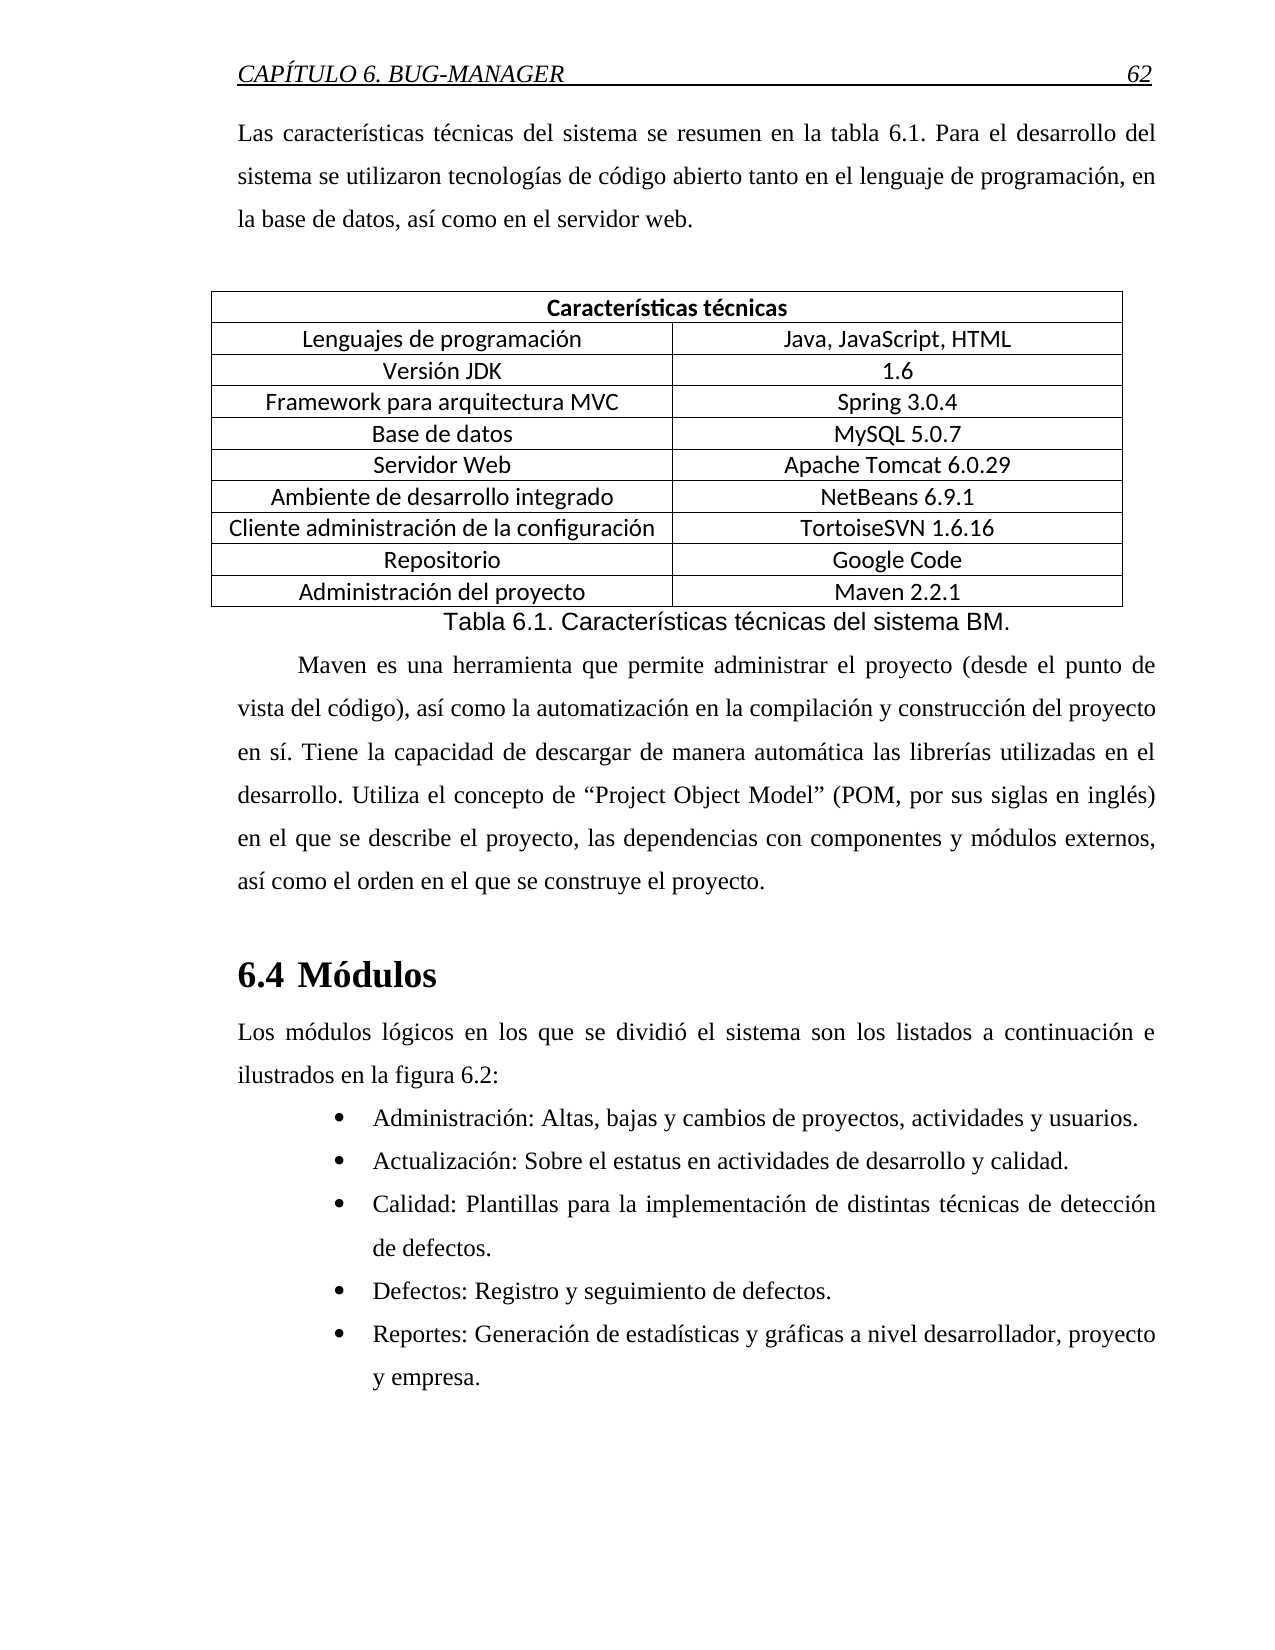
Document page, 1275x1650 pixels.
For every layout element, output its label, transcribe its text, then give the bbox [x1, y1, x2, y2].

table_cell Google Code [673, 544, 1122, 575]
table_cell Servidor Web [212, 450, 672, 480]
table_cell Cliente administración de la configuración [212, 513, 672, 543]
table_cell Base de datos [212, 418, 672, 448]
table_cell Administración del proyecto [212, 576, 672, 606]
text Tabla 6.1. Características técnicas del sistema BM. [237, 607, 1157, 636]
table_cell MySQL 5.0.7 [673, 418, 1122, 448]
text Maven es una herramienta que permite administrar el proyecto (desde el punto de vista del código), así como la automatización en la compilación y construcción del proyecto en sí. Tiene la capacidad de descargar de manera automática las librerías utilizadas en el desarrollo. Utiliza el concepto de “Project Object Model” (POM, por sus siglas en inglés) en el que se describe el proyecto, las dependencias con componentes y módulos externos, así como el orden en el que se construye el proyecto. [237, 650, 1157, 895]
table_cell Ambiente de desarrollo integrado [212, 481, 672, 512]
subtitle Módulos [237, 952, 1157, 995]
table_cell Versión JDK [212, 355, 672, 385]
table_header Características técnicas [212, 292, 1122, 322]
list Defectos: Registro y seguimiento de defectos. [335, 1276, 1157, 1304]
list Calidad: Plantillas para la implementación de distintas técnicas de detección de defectos. [335, 1189, 1157, 1261]
table_cell Framework para arquitectura MVC [212, 386, 672, 417]
table_cell Lenguajes de programación [212, 323, 672, 354]
table_cell Repositorio [212, 544, 672, 575]
table_cell 1.6 [673, 355, 1122, 385]
text Los módulos lógicos en los que se dividió el sistema son los listados a continuación e ilustrados en la figura 6.2: [237, 1017, 1157, 1089]
table_cell Java, JavaScript, HTML [673, 323, 1122, 354]
list Actualización: Sobre el estatus en actividades de desarrollo y calidad. [335, 1146, 1157, 1175]
list Reportes: Generación de estadísticas y gráficas a nivel desarrollador, proyecto y empresa. [335, 1319, 1157, 1391]
table_cell Spring 3.0.4 [673, 386, 1122, 417]
table_cell Apache Tomcat 6.0.29 [673, 450, 1122, 480]
table_cell NetBeans 6.9.1 [673, 481, 1122, 512]
list Administración: Altas, bajas y cambios de proyectos, actividades y usuarios. [335, 1103, 1157, 1132]
table_cell TortoiseSVN 1.6.16 [673, 513, 1122, 543]
text Las características técnicas del sistema se resumen en la tabla 6.1. Para el desarrollo del sistema se utilizaron tecnologías de código abierto tanto en el lenguaje de programación, en la base de datos, así como en el servidor web. [237, 118, 1157, 233]
table_cell Maven 2.2.1 [673, 576, 1122, 606]
